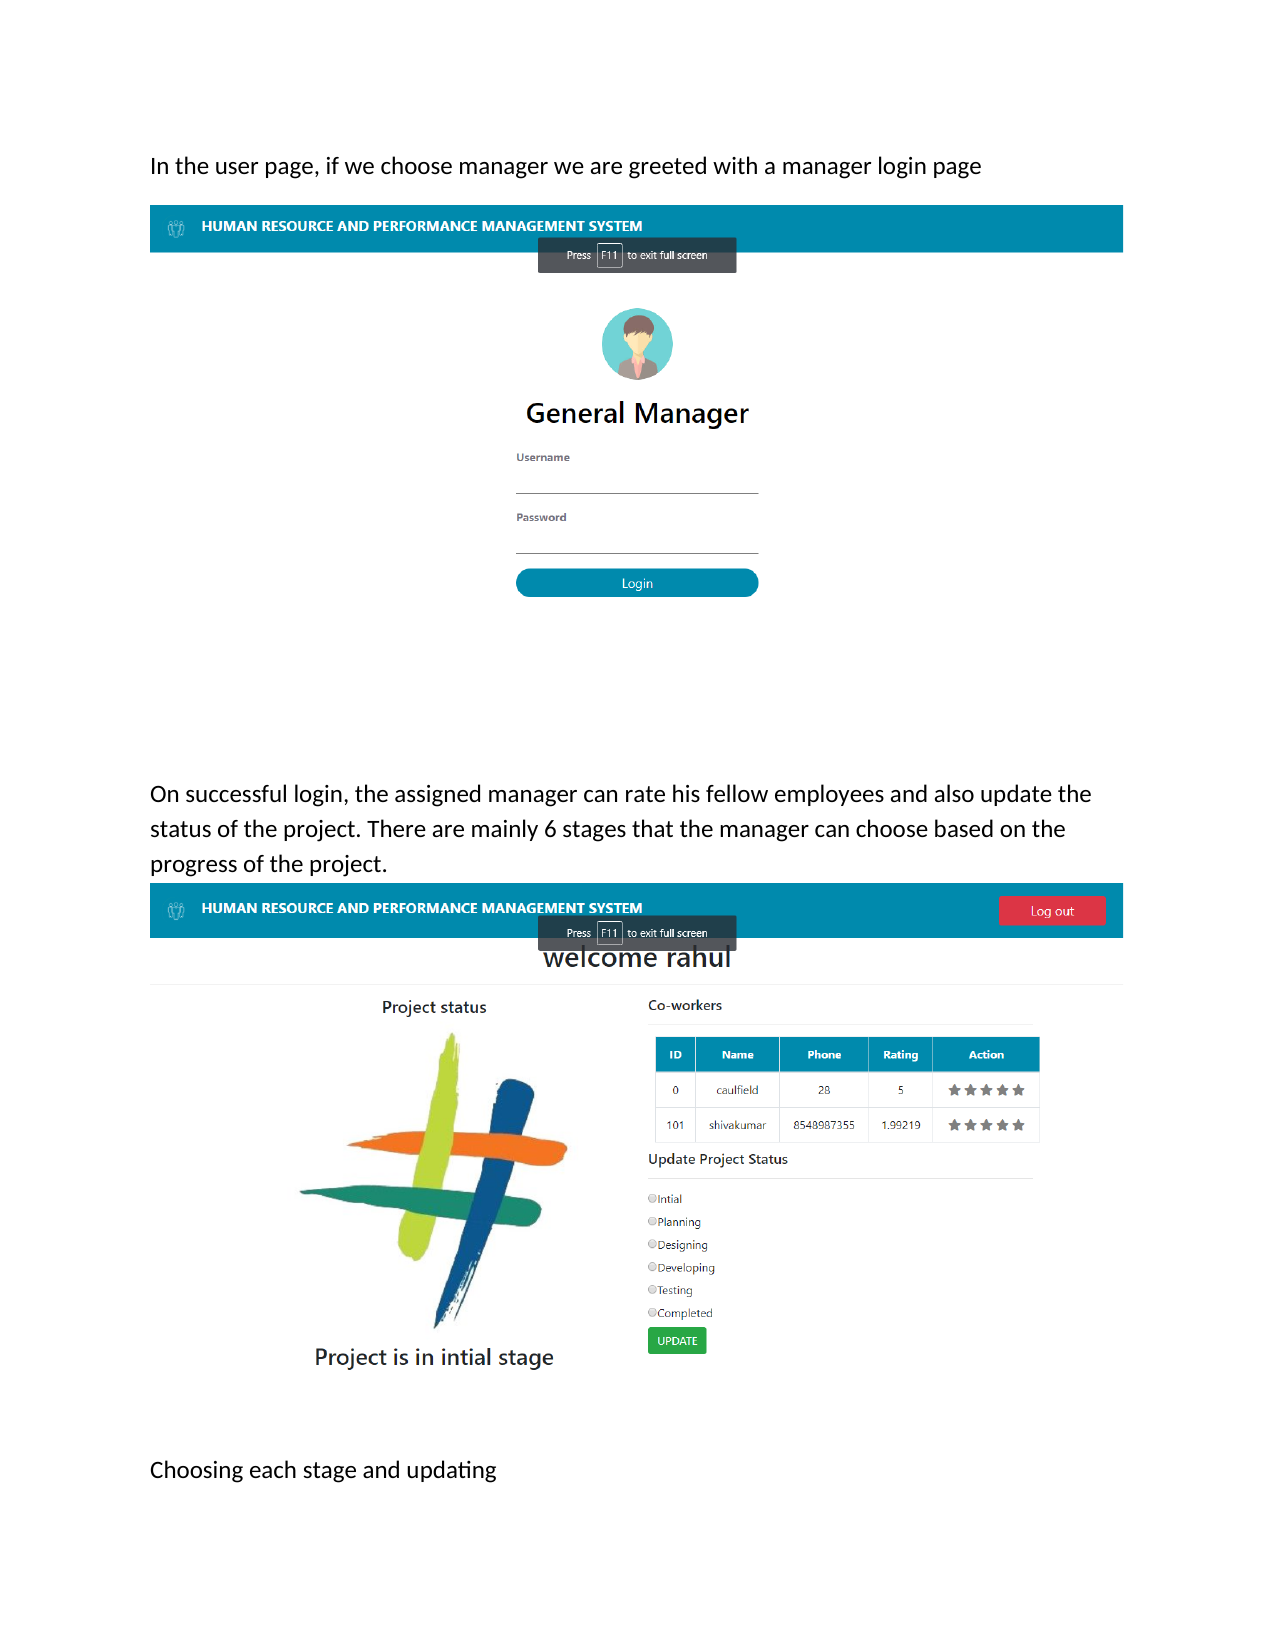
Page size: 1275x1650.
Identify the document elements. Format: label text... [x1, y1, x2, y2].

picture [309, 904, 315, 912]
picture [220, 222, 231, 230]
picture [321, 904, 328, 912]
picture [150, 916, 1124, 1430]
picture [635, 222, 641, 230]
picture [456, 904, 464, 912]
picture [491, 222, 498, 230]
picture [309, 222, 314, 230]
text In the user page, if we choose manager we are greeted with a manager login page [150, 150, 1125, 181]
picture [391, 904, 397, 912]
picture [607, 904, 612, 912]
picture [546, 222, 552, 230]
picture [567, 222, 575, 230]
picture [483, 222, 490, 230]
picture [567, 904, 575, 912]
picture [379, 904, 385, 912]
picture [546, 904, 552, 912]
picture [379, 222, 385, 230]
text Choosing each stage and updating [150, 1454, 1125, 1485]
picture [428, 222, 438, 230]
picture [428, 904, 438, 912]
picture [282, 906, 289, 912]
picture [282, 224, 289, 230]
picture [456, 222, 464, 230]
picture [339, 222, 344, 230]
picture [631, 904, 641, 912]
picture [150, 238, 1124, 754]
picture [1000, 897, 1105, 925]
picture [483, 904, 490, 912]
picture [220, 904, 231, 912]
picture [238, 904, 244, 912]
